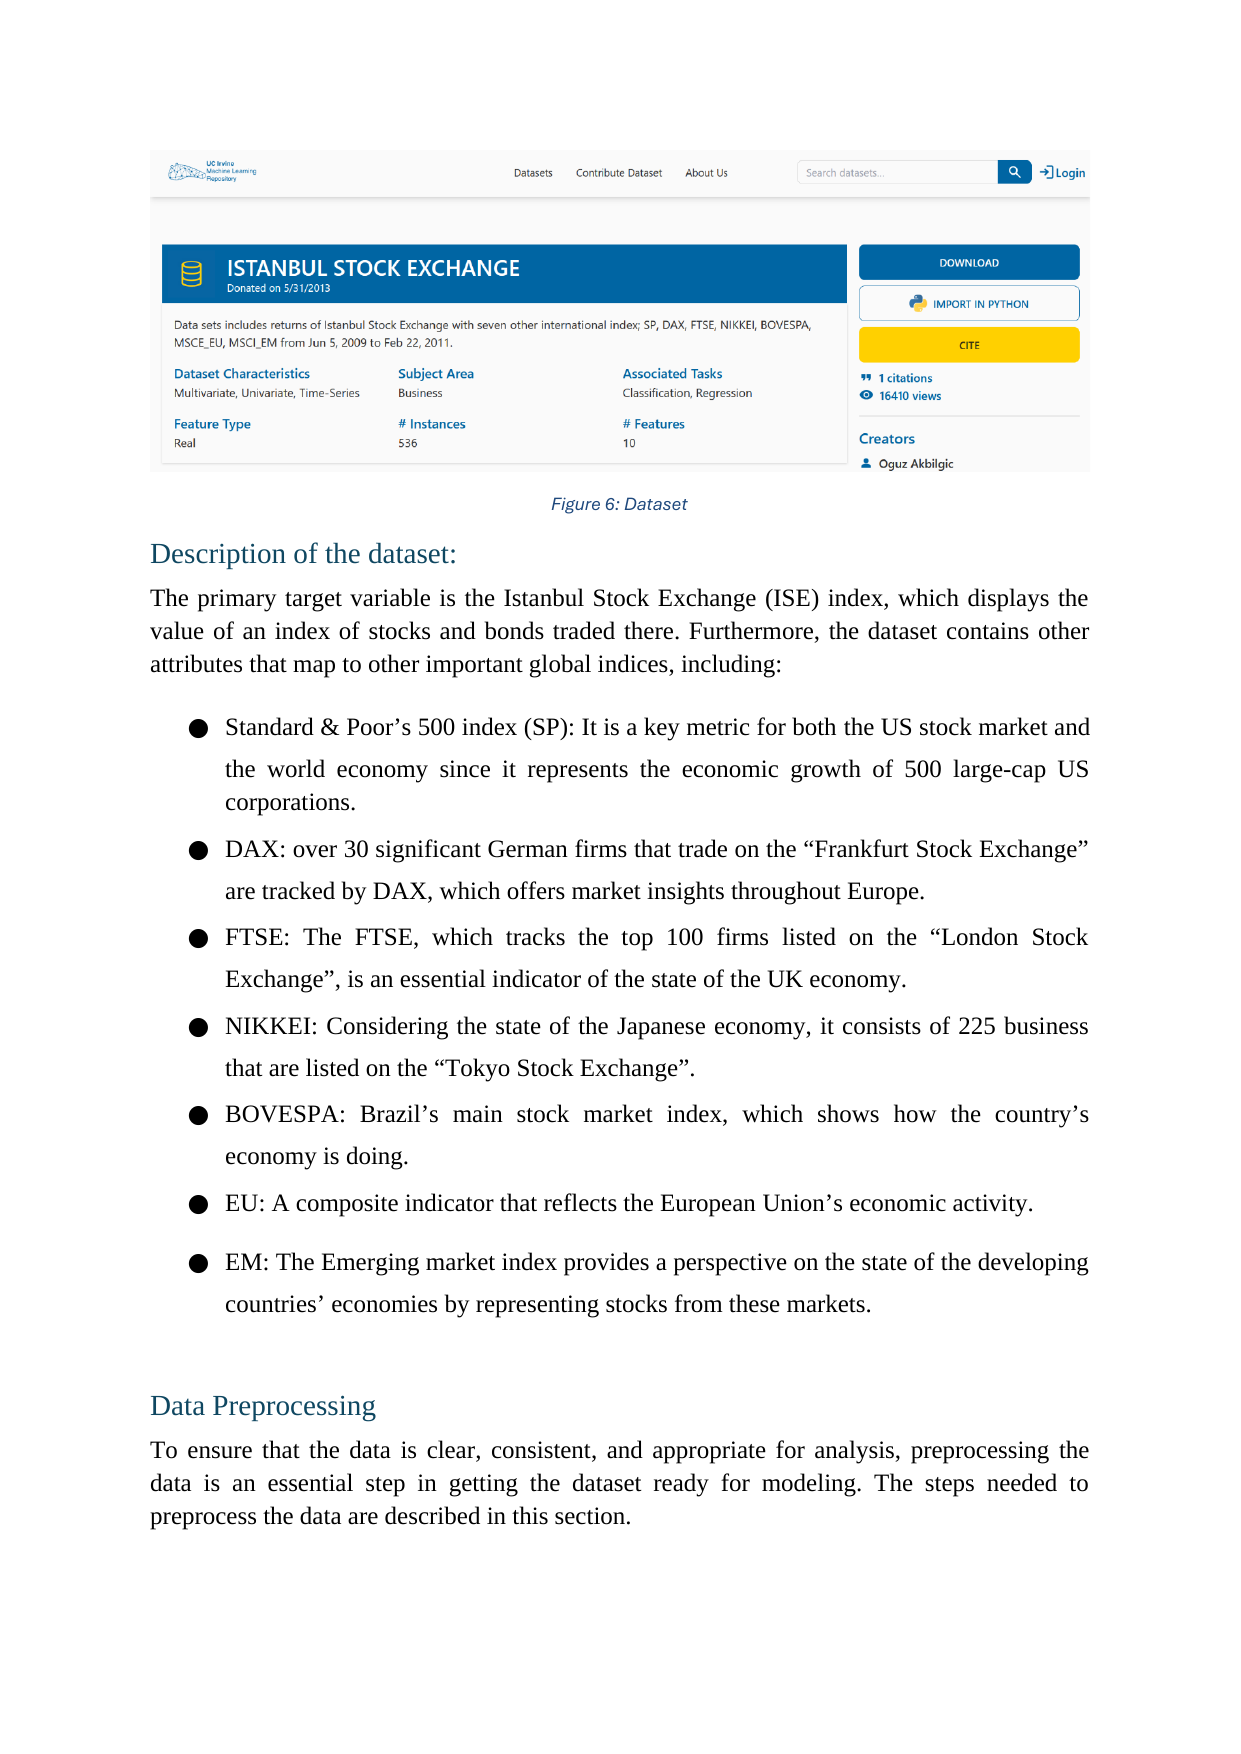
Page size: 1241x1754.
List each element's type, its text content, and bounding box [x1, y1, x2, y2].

list NIKKEI: Considering the state of the Japanese economy, it consists of 225 business that are listed on the “Tokyo Stock Exchange”. [187, 997, 1090, 1082]
list Standard & Poor’s 500 index (SP): It is a key metric for both the US stock market and the world economy since it represents the economic growth of 500 large-cap US corporations. [187, 699, 1090, 816]
picture [150, 150, 1091, 472]
subtitle Data Preprocessing [150, 1388, 1090, 1422]
subtitle Description of the dataset: [150, 536, 1090, 570]
list DAX: over 30 significant German firms that trade on the “Frankfurt Stock Exchange” are tracked by DAX, which offers market insights throughout Europe. [187, 820, 1090, 904]
list EU: A composite indicator that reflects the European Union’s economic activity. [187, 1174, 1090, 1226]
list BOVESPA: Brazil’s main stock market index, which shows how the country’s economy is doing. [187, 1086, 1090, 1170]
text To ensure that the data is clear, consistent, and appropriate for analysis, preprocessing the data is an essential step in getting the dataset ready for modeling. The steps needed to preprocess the data are described in this section. [150, 1435, 1090, 1530]
list FTSE: The FTSE, which tracks the top 100 firms listed on the “London Stock Exchange”, is an essential indicator of the state of the UK economy. [187, 909, 1090, 993]
text Figure 6: Dataset [150, 492, 1090, 515]
text The primary target variable is the Istanbul Stock Exchange (ISE) index, which displays the value of an index of stocks and bonds traded there. Furthermore, the dataset contains other attributes that map to other important global indices, including: [150, 583, 1090, 678]
list EM: The Emerging market index provides a perspective on the state of the developing countries’ economies by representing stocks from these markets. [187, 1233, 1090, 1318]
